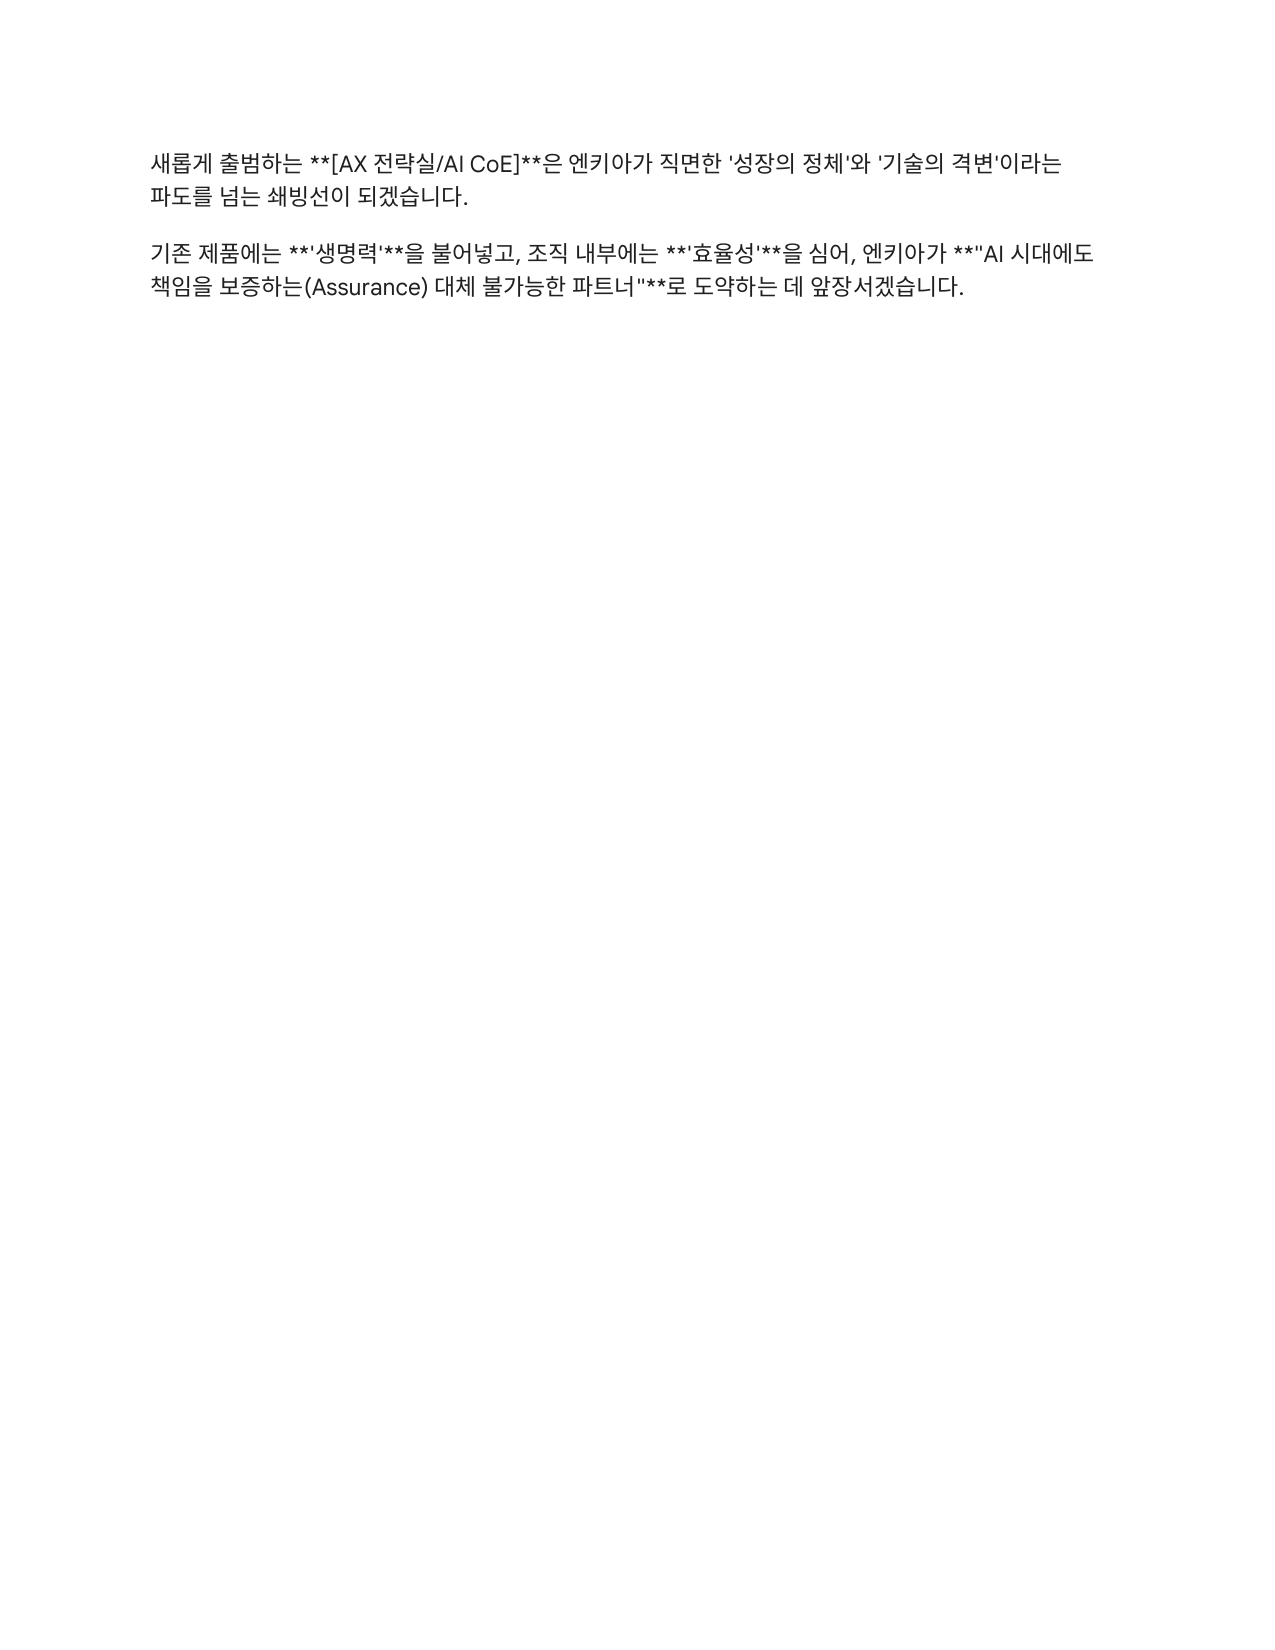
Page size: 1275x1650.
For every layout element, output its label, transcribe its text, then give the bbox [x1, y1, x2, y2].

text 새롭게 출범하는 **[AX 전략실/AI CoE]**은 엔키아가 직면한 '성장의 정체'와 '기술의 격변'이라는 파도를 넘는 쇄빙선이 되겠습니다. [150, 150, 1125, 211]
text 기존 제품에는 **'생명력'**을 불어넣고, 조직 내부에는 **'효율성'**을 심어, 엔키아가 **"AI 시대에도 책임을 보증하는(Assurance) 대체 불가능한 파트너"**로 도약하는 데 앞장서겠습니다. [150, 240, 1125, 302]
